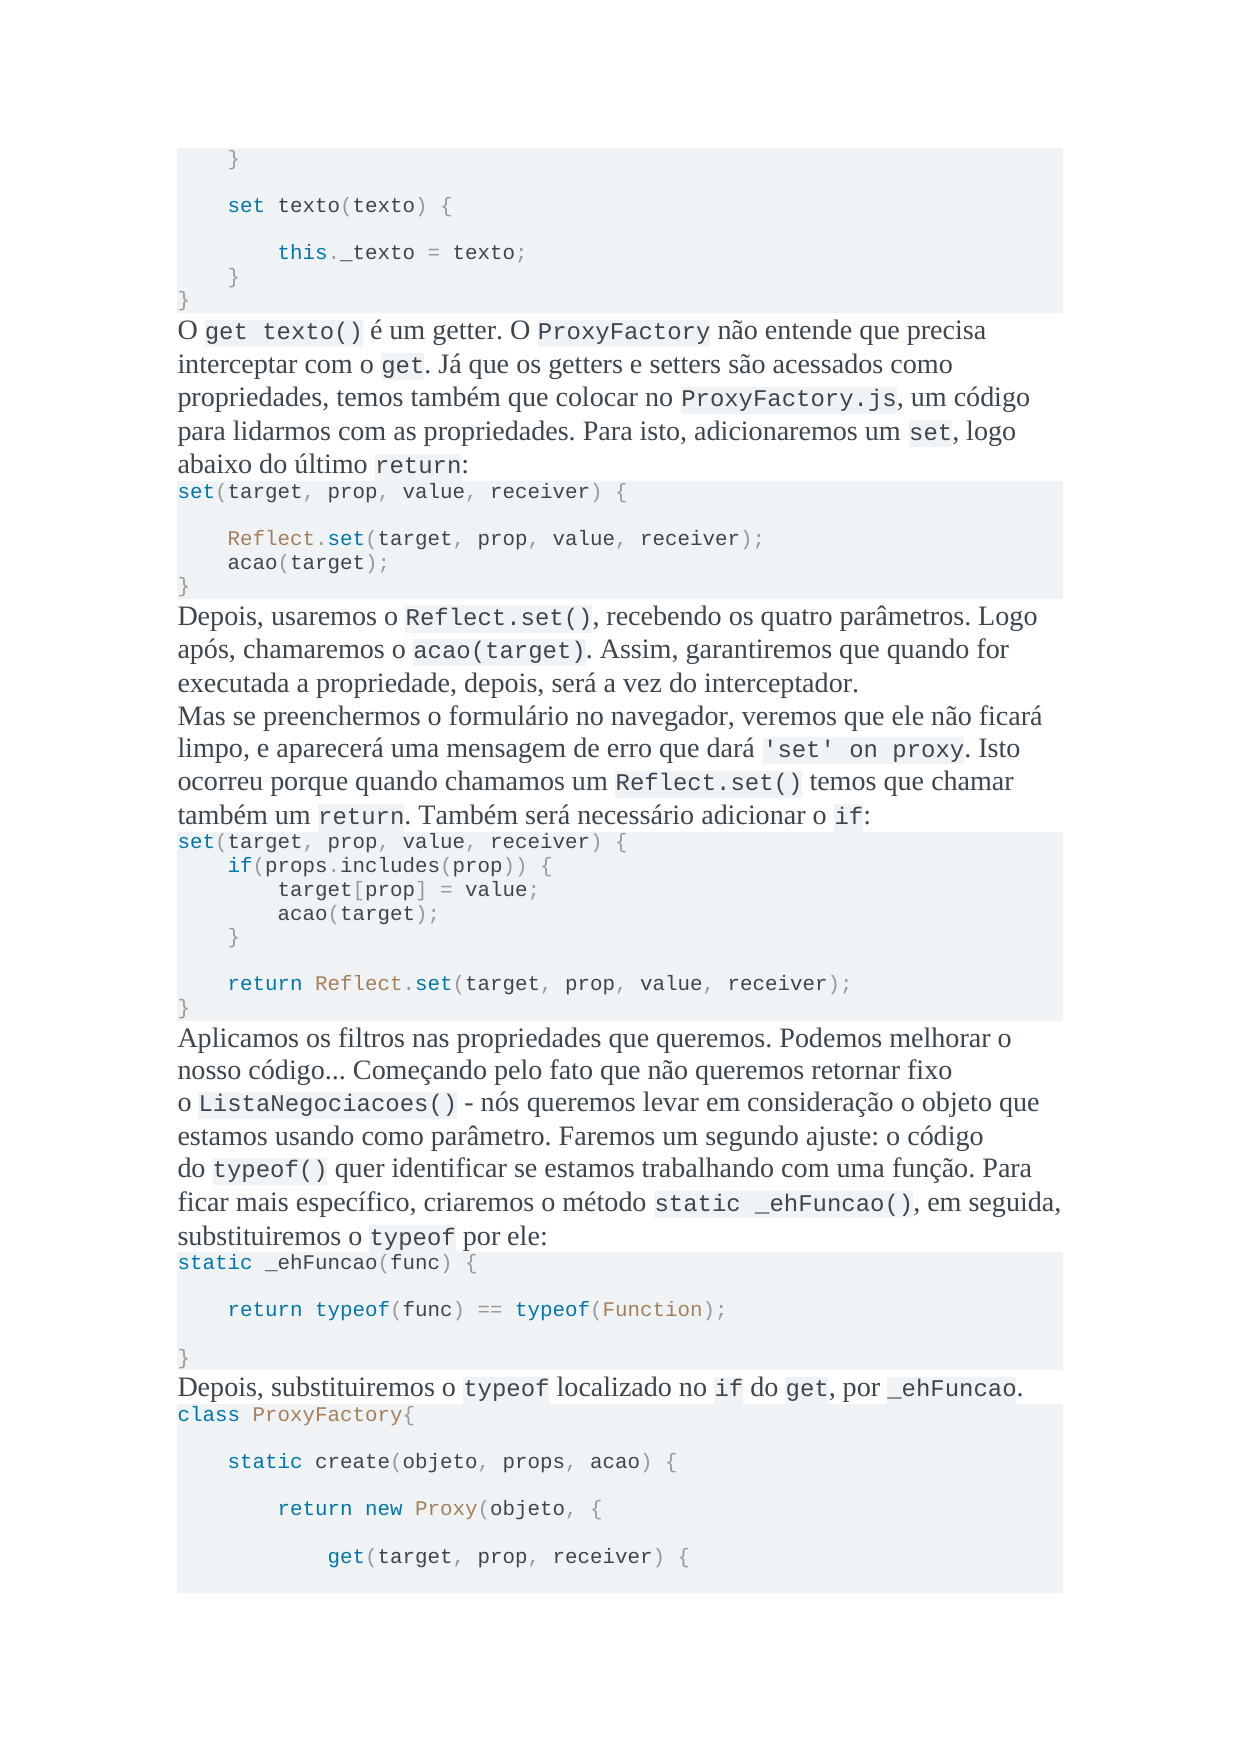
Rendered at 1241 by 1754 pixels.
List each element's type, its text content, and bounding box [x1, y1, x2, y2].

text this._texto = texto; [177, 242, 1063, 266]
text } [177, 266, 1063, 289]
text Aplicamos os filtros nas propriedades que queremos. Podemos melhorar o nosso código... Começando pelo fato que não queremos retornar fixo o ListaNegociacoes() - nós queremos levar em consideração o objeto que estamos usando como parâmetro. Faremos um segundo ajuste: o código do typeof() quer identificar se estamos trabalhando com uma função. Para ficar mais específico, criaremos o método static _ehFuncao(), em seguida, substituiremos o typeof por ele: [177, 1021, 1063, 1252]
text acao(target); [177, 902, 1063, 926]
text acao(target); [177, 552, 1063, 575]
text set texto(texto) { [177, 195, 1063, 218]
text set(target, prop, value, receiver) { [177, 481, 1063, 504]
text class ProxyFactory{ [177, 1404, 1063, 1427]
text Depois, usaremos o Reflect.set(), recebendo os quatro parâmetros. Logo após, chamaremos o acao(target). Assim, garantiremos que quando for executada a propriedade, depois, será a vez do interceptador. [177, 599, 1063, 698]
text static _ehFuncao(func) { [177, 1252, 1063, 1276]
text } [177, 1347, 1063, 1370]
text } [177, 289, 1063, 313]
text get(target, prop, receiver) { [177, 1546, 1063, 1569]
text } [177, 997, 1063, 1021]
text if(props.includes(prop)) { [177, 855, 1063, 879]
text set(target, prop, value, receiver) { [177, 832, 1063, 855]
text target[prop] = value; [177, 879, 1063, 902]
text return new Proxy(objeto, { [177, 1498, 1063, 1522]
text Reflect.set(target, prop, value, receiver); [177, 528, 1063, 552]
text return typeof(func) == typeof(Function); [177, 1299, 1063, 1323]
text return Reflect.set(target, prop, value, receiver); [177, 973, 1063, 997]
text } [177, 575, 1063, 599]
text } [177, 148, 1063, 171]
text O get texto() é um getter. O ProxyFactory não entende que precisa interceptar com o get. Já que os getters e setters são acessados como propriedades, temos também que colocar no ProxyFactory.js, um código para lidarmos com as propriedades. Para isto, adicionaremos um set, logo abaixo do último return: [177, 313, 1063, 481]
text static create(objeto, props, acao) { [177, 1451, 1063, 1475]
text } [177, 926, 1063, 950]
text Depois, substituiremos o typeof localizado no if do get, por _ehFuncao. [177, 1370, 1063, 1404]
text Mas se preenchermos o formulário no navegador, veremos que ele não ficará limpo, e aparecerá uma mensagem de erro que dará 'set' on proxy. Isto ocorreu porque quando chamamos um Reflect.set() temos que chamar também um return. Também será necessário adicionar o if: [177, 698, 1063, 832]
